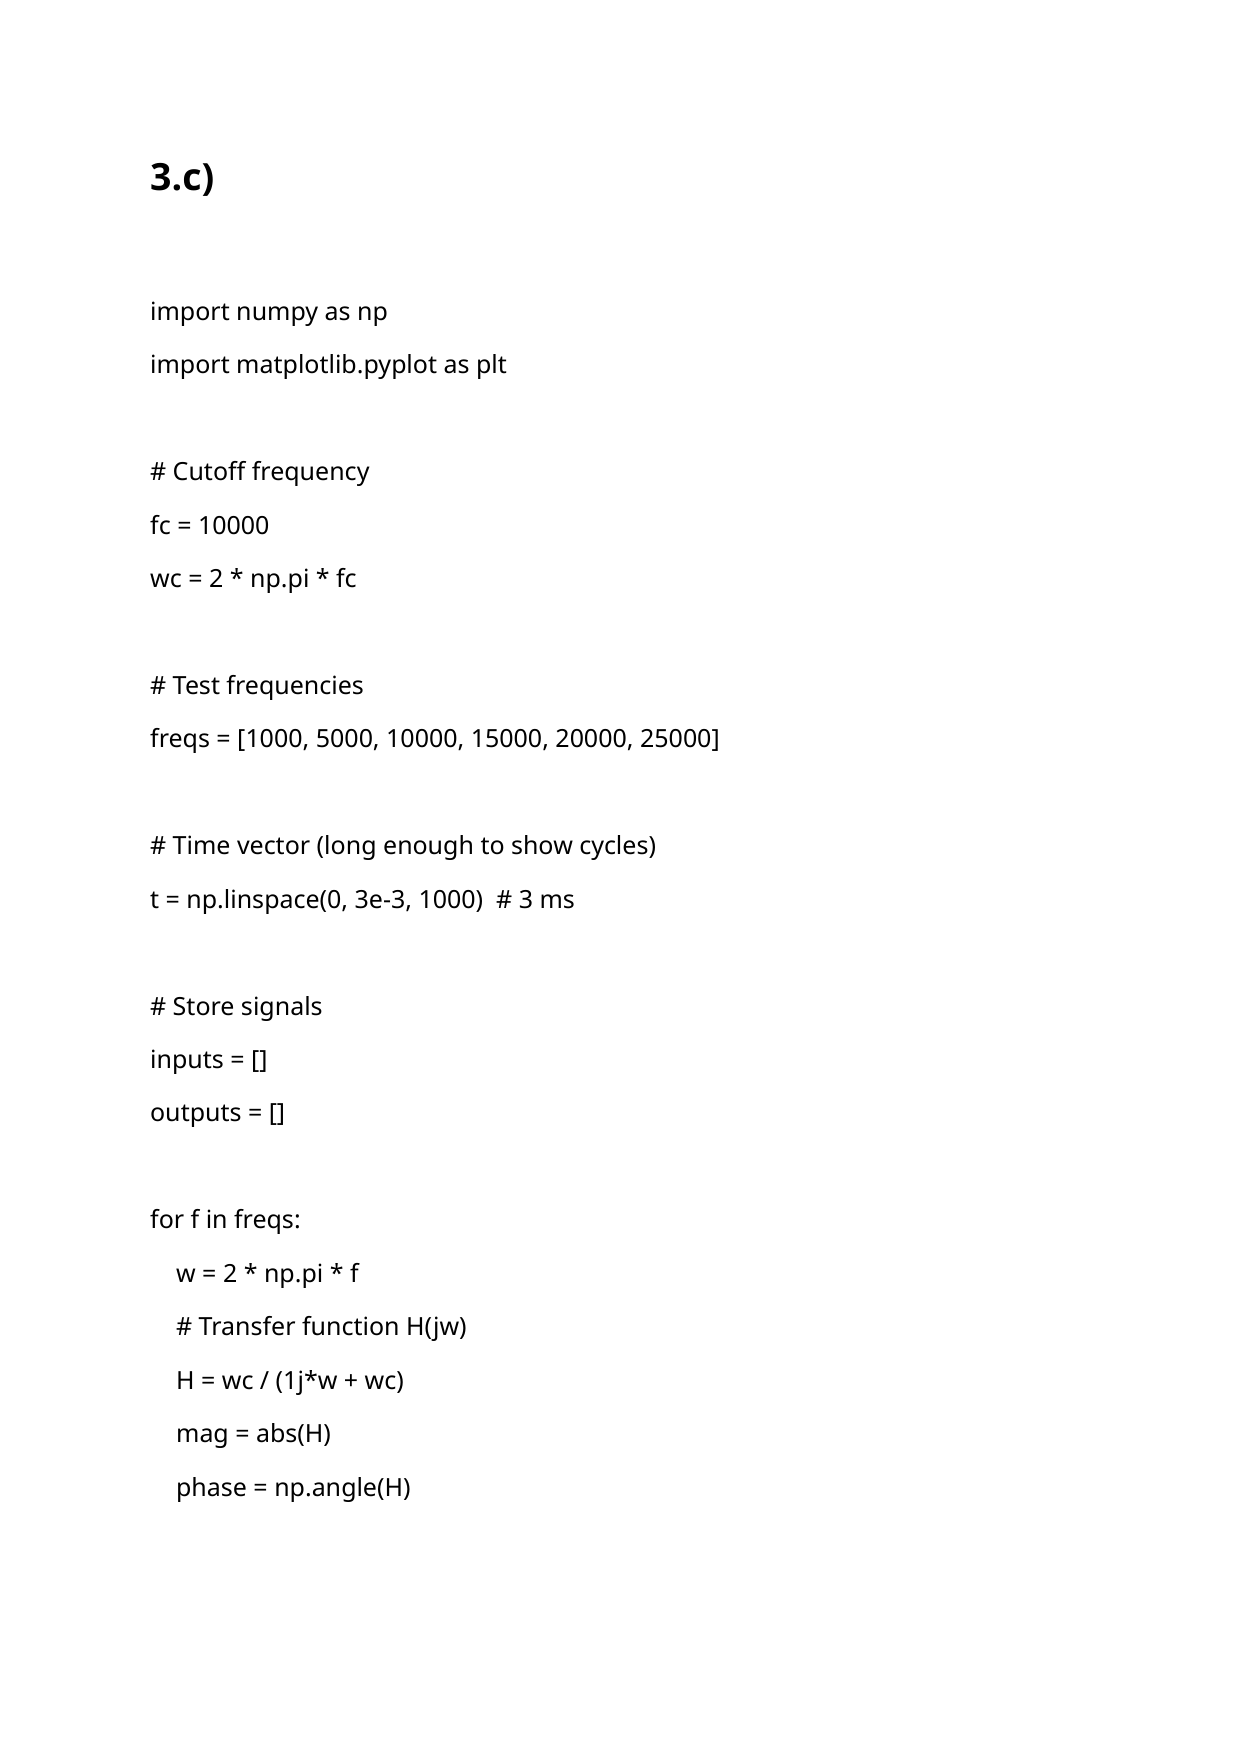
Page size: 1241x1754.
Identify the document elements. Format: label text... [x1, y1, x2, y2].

text inputs = [] [150, 1042, 1090, 1076]
text import numpy as np [150, 293, 1090, 328]
text fc = 10000 [150, 507, 1090, 541]
text for f in freqs: [150, 1202, 1090, 1236]
text # Test frequencies [150, 668, 1090, 702]
text # Transfer function H(jw) [150, 1309, 1090, 1343]
text w = 2 * np.pi * f [150, 1255, 1090, 1289]
text # Cutoff frequency [150, 454, 1090, 488]
text t = np.linspace(0, 3e-3, 1000) # 3 ms [150, 881, 1090, 915]
text H = wc / (1j*w + wc) [150, 1362, 1090, 1396]
text outputs = [] [150, 1095, 1090, 1129]
text wc = 2 * np.pi * fc [150, 561, 1090, 595]
text # Store signals [150, 988, 1090, 1022]
text phase = np.angle(H) [150, 1469, 1090, 1503]
text import matplotlib.pyplot as plt [150, 347, 1090, 381]
text 3.c) [150, 150, 1090, 201]
text mag = abs(H) [150, 1416, 1090, 1450]
text # Time vector (long enough to show cycles) [150, 828, 1090, 862]
text freqs = [1000, 5000, 10000, 15000, 20000, 25000] [150, 721, 1090, 755]
